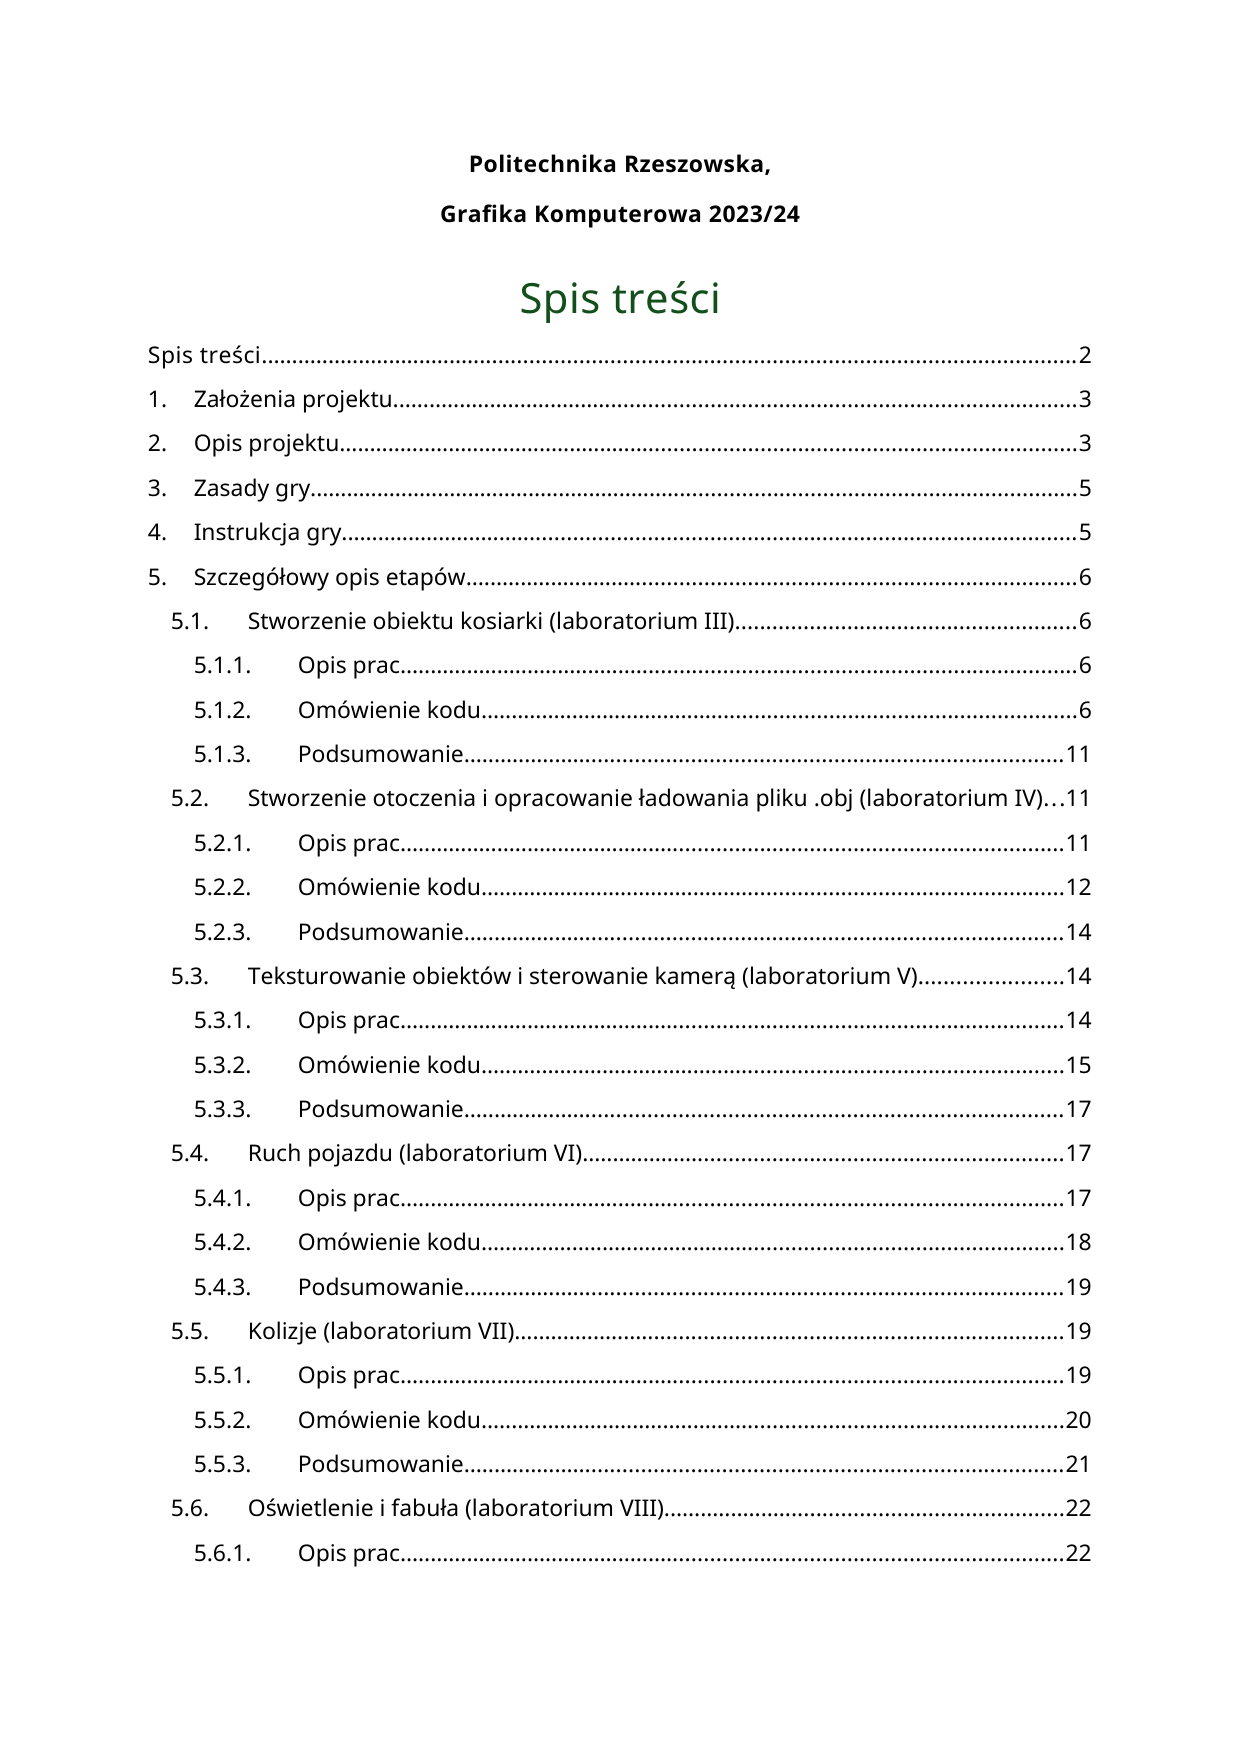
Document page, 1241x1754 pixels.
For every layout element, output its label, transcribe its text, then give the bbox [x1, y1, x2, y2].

subtitle Spis treści [148, 269, 1093, 326]
text Politechnika Rzeszowska, [148, 148, 1093, 179]
text Grafika Komputerowa 2023/24 [148, 198, 1093, 229]
